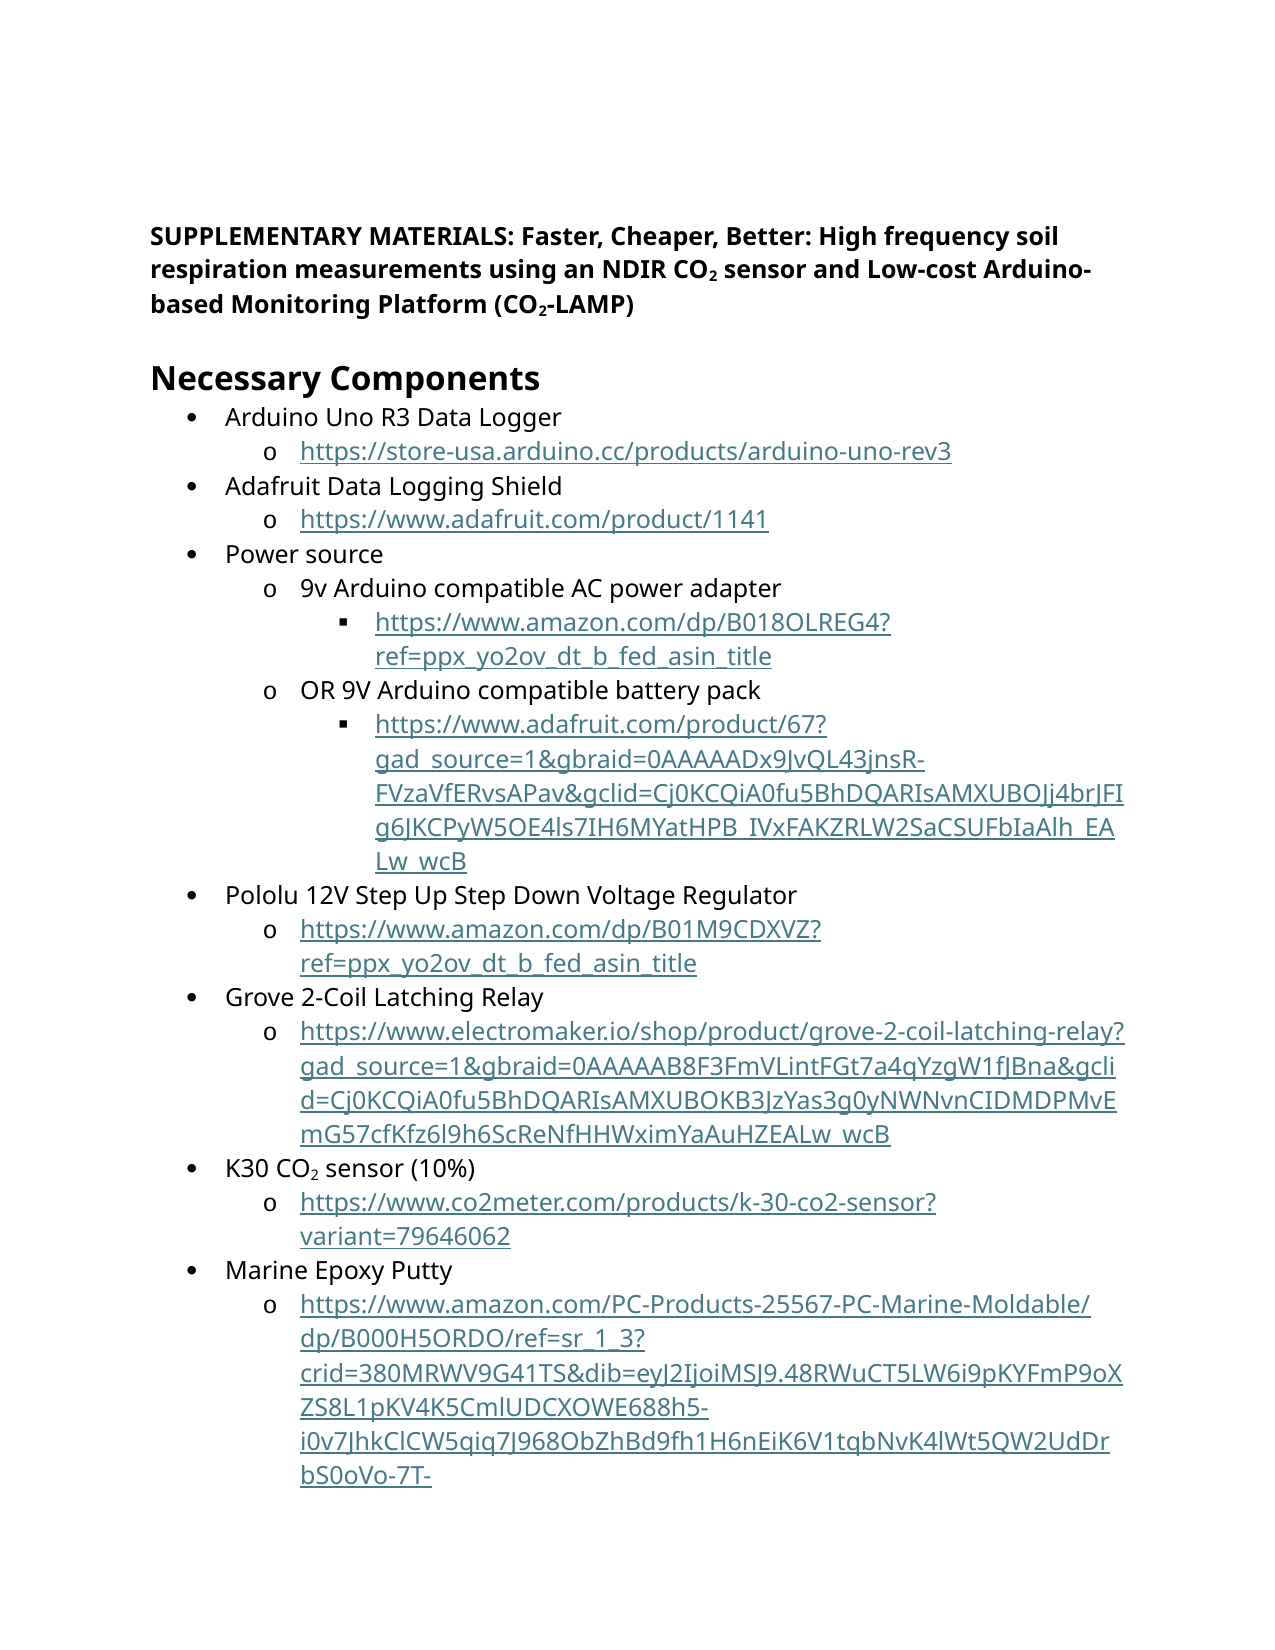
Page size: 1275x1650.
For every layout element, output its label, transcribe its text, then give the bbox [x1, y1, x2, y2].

list https://www.amazon.com/dp/B018OLREG4?ref=ppx_yo2ov_dt_b_fed_asin_title [337, 605, 1125, 673]
list Pololu 12V Step Up Step Down Voltage Regulator [187, 877, 1125, 912]
list https://www.adafruit.com/product/1141 [262, 502, 1125, 536]
list Arduino Uno R3 Data Logger [187, 400, 1125, 434]
list Adafruit Data Logging Shield [187, 468, 1125, 502]
list Grove 2-Coil Latching Relay [187, 980, 1125, 1014]
text SUPPLEMENTARY MATERIALS: Faster, Cheaper, Better: High frequency soil respiration measurements using an NDIR CO2 sensor and Low-cost Arduino-based Monitoring Platform (CO2-LAMP) [150, 218, 1125, 320]
text Necessary Components [150, 354, 1125, 400]
list https://store-usa.arduino.cc/products/arduino-uno-rev3 [262, 434, 1125, 468]
list https://www.adafruit.com/product/67?gad_source=1&gbraid=0AAAAADx9JvQL43jnsR-FVzaVfERvsAPav&gclid=Cj0KCQiA0fu5BhDQARIsAMXUBOJj4brJFIg6JKCPyW5OE4ls7IH6MYatHPB_IVxFAKZRLW2SaCSUFbIaAlh_EALw_wcB [337, 707, 1125, 877]
list https://www.electromaker.io/shop/product/grove-2-coil-latching-relay?gad_source=1&gbraid=0AAAAAB8F3FmVLintFGt7a4qYzgW1fJBna&gclid=Cj0KCQiA0fu5BhDQARIsAMXUBOKB3JzYas3g0yNWNvnCIDMDPMvEmG57cfKfz6l9h6ScReNfHHWximYaAuHZEALw_wcB [262, 1014, 1125, 1150]
list 9v Arduino compatible AC power adapter [262, 571, 1125, 605]
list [262, 1287, 1125, 1491]
list https://www.co2meter.com/products/k-30-co2-sensor?variant=79646062 [262, 1184, 1125, 1253]
list K30 CO2 sensor (10%) [187, 1150, 1125, 1184]
list Power source [187, 536, 1125, 571]
list OR 9V Arduino compatible battery pack [262, 673, 1125, 707]
list https://www.amazon.com/dp/B01M9CDXVZ?ref=ppx_yo2ov_dt_b_fed_asin_title [262, 912, 1125, 980]
list Marine Epoxy Putty [187, 1253, 1125, 1287]
